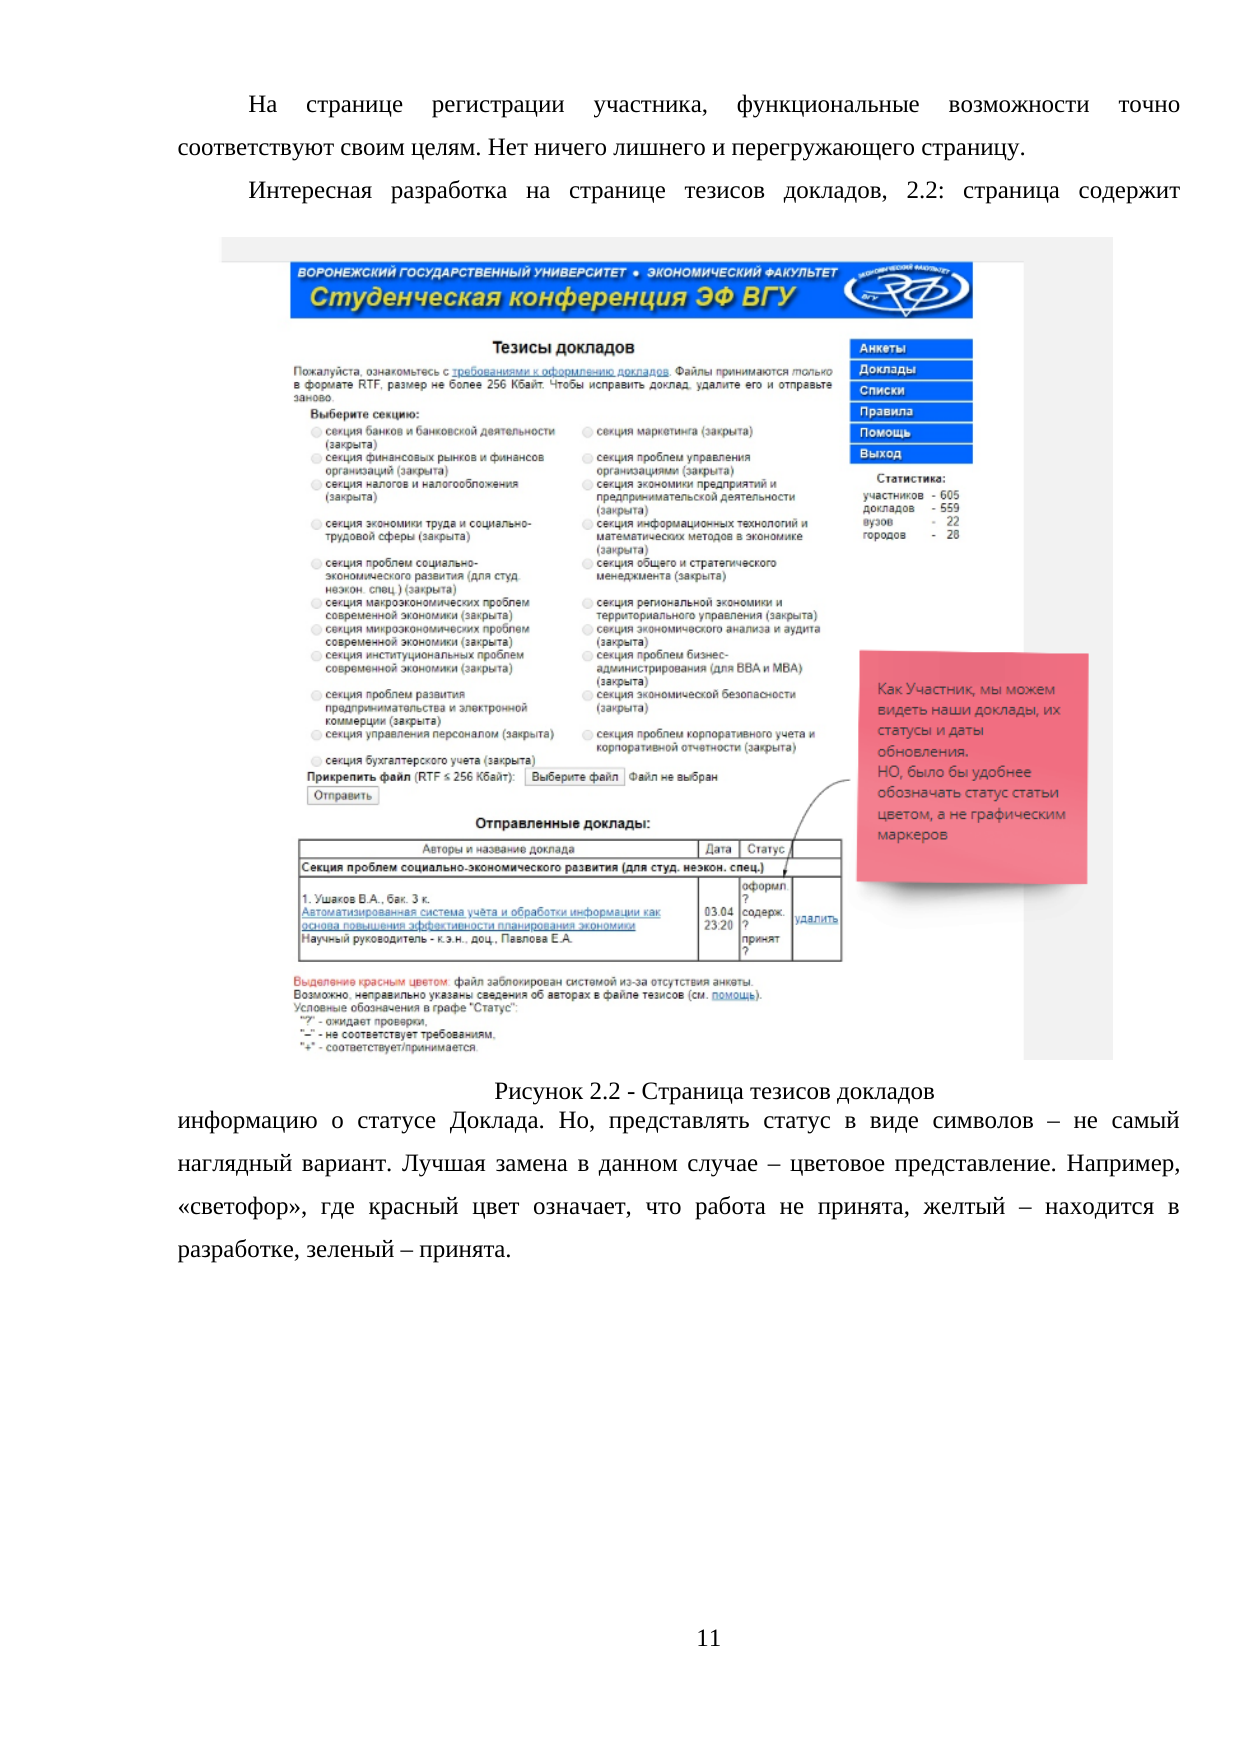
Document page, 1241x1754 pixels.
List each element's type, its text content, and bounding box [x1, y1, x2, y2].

text На странице регистрации участника, функциональные возможности точно соответствуют своим целям. Нет ничего лишнего и перегружающего страницу. [177, 89, 1181, 161]
picture [218, 237, 1113, 1060]
